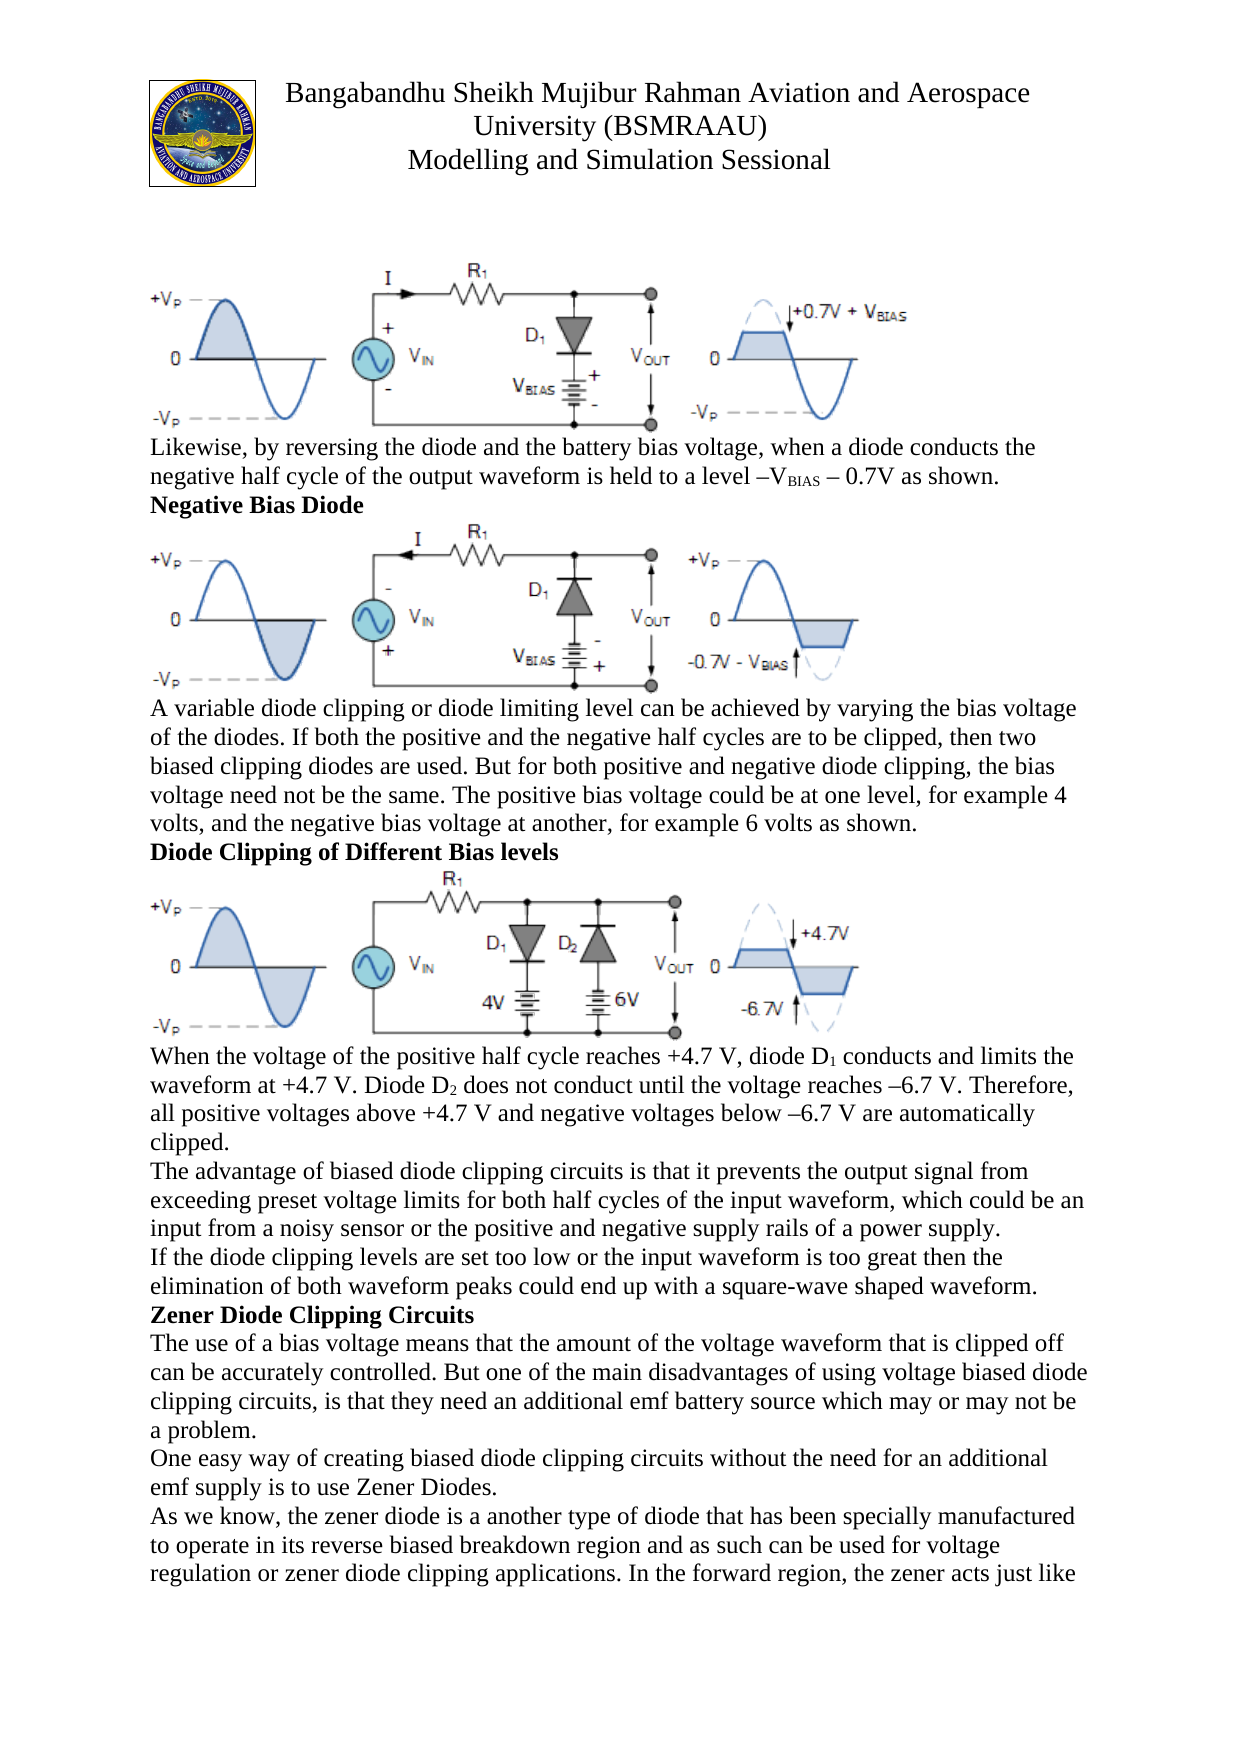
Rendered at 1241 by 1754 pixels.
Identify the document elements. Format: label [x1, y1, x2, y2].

picture [150, 866, 860, 1041]
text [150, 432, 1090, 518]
picture [150, 81, 255, 186]
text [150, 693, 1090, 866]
picture [150, 518, 860, 694]
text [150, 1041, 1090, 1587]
picture [150, 257, 908, 433]
